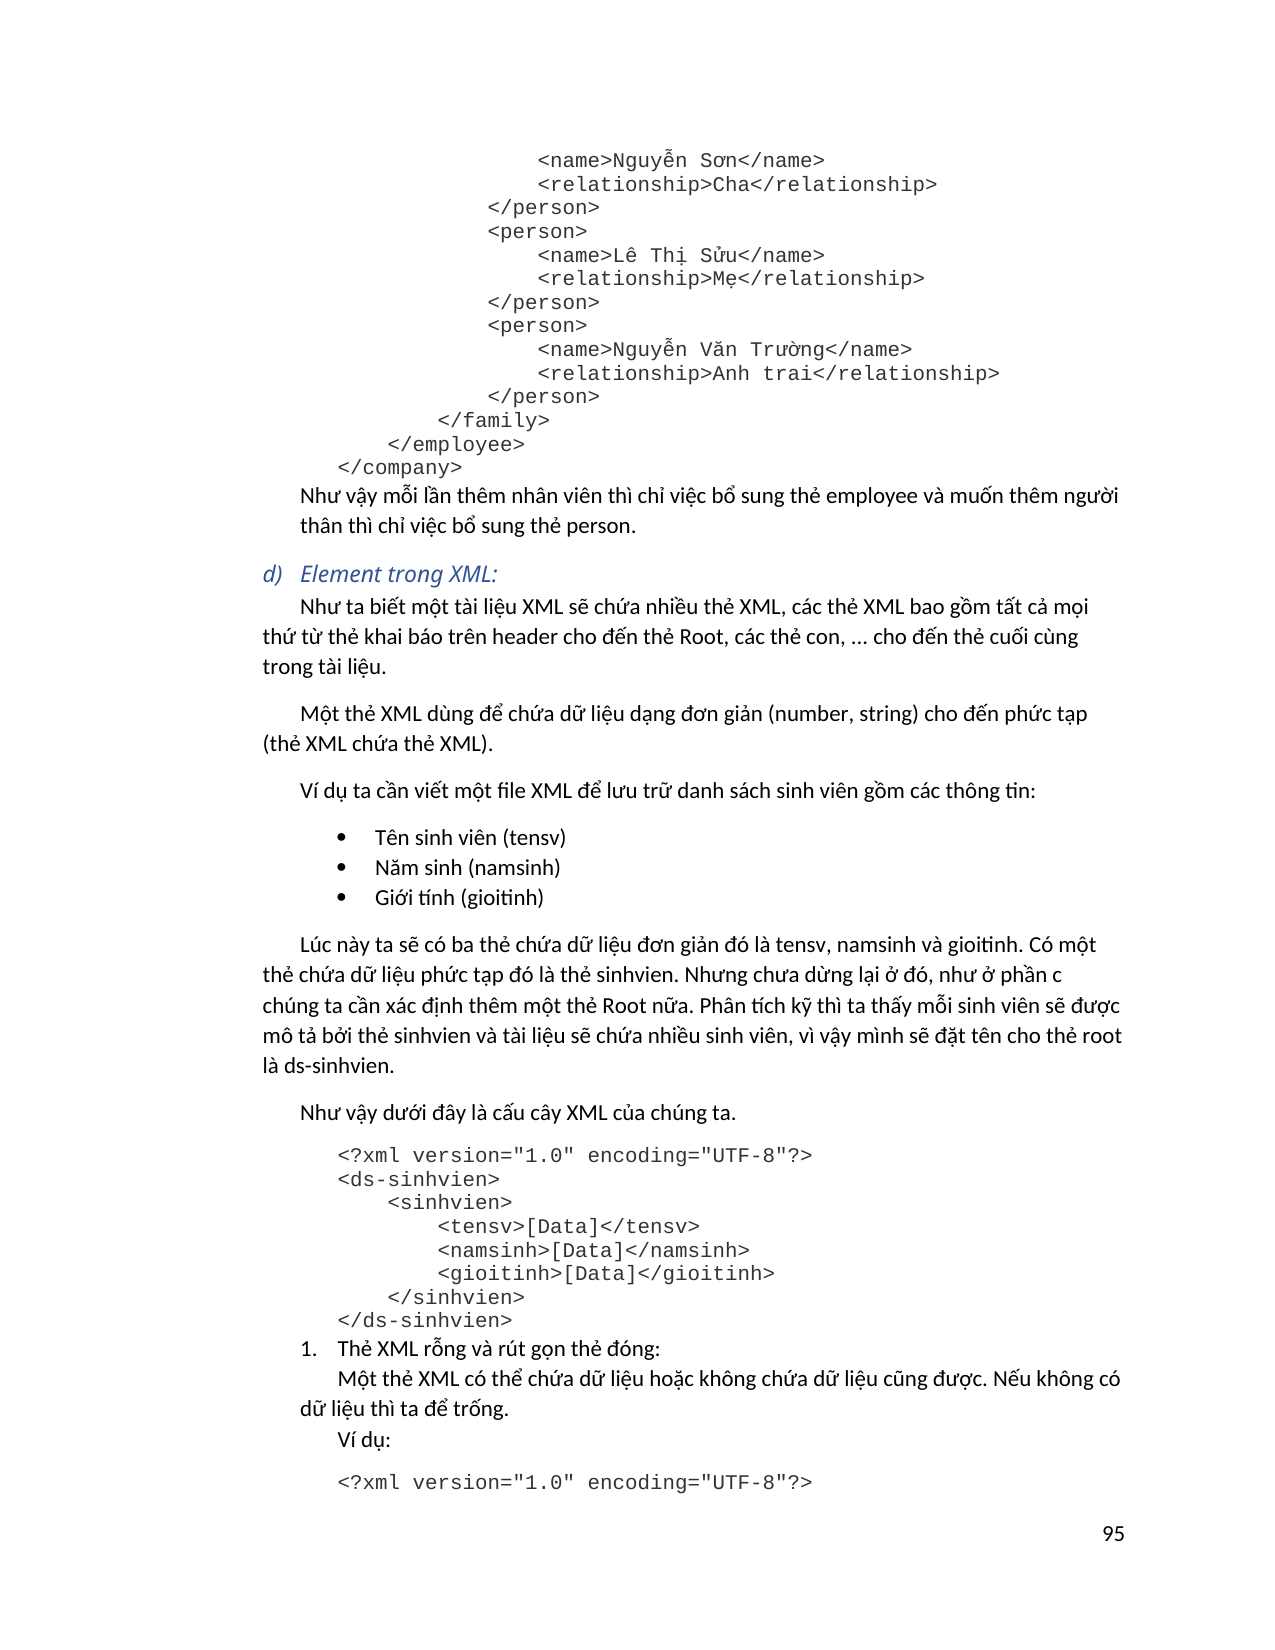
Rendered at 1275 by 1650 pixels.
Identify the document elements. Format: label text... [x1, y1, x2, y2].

text <relationship>Mẹ</relationship> [337, 268, 1125, 292]
text <name>Nguyễn Văn Trường</name> [337, 339, 1125, 363]
text <person> [337, 221, 1125, 244]
subtitle Element trong XML: [262, 558, 1125, 589]
text </ds-sinhvien> [337, 1311, 1125, 1334]
text </person> [337, 197, 1125, 221]
text <relationship>Anh trai</relationship> [337, 363, 1125, 386]
text <namsinh>[Data]</namsinh> [337, 1239, 1125, 1263]
text <tensv>[Data]</tensv> [337, 1216, 1125, 1239]
text <sinhvien> [337, 1192, 1125, 1216]
text Như vậy dưới đây là cấu cây XML của chúng ta. [262, 1098, 1125, 1126]
text </employee> [337, 434, 1125, 457]
list Giới tính (gioitinh) [337, 883, 1125, 912]
text <relationship>Cha</relationship> [337, 174, 1125, 197]
text </person> [337, 292, 1125, 316]
text <?xml version="1.0" encoding="UTF-8"?> [337, 1472, 1125, 1495]
list Một thẻ XML có thể chứa dữ liệu hoặc không chứa dữ liệu cũng được. Nếu không có dữ liệu thì ta để trống. [300, 1364, 1125, 1423]
text </company> [337, 457, 1125, 481]
text </sinhvien> [337, 1287, 1125, 1311]
list Như vậy mỗi lần thêm nhân viên thì chỉ việc bổ sung thẻ employee và muốn thêm người thân thì chỉ việc bổ sung thẻ person. [300, 481, 1125, 539]
text Ví dụ ta cần viết một file XML để lưu trữ danh sách sinh viên gồm các thông tin: [262, 776, 1125, 804]
text </family> [337, 410, 1125, 434]
list Tên sinh viên (tensv) [337, 823, 1125, 851]
text Một thẻ XML dùng để chứa dữ liệu dạng đơn giản (number, string) cho đến phức tạp (thẻ XML chứa thẻ XML). [262, 699, 1125, 757]
text Lúc này ta sẽ có ba thẻ chứa dữ liệu đơn giản đó là tensv, namsinh và gioitinh. Có một thẻ chứa dữ liệu phức tạp đó là thẻ sinhvien. Nhưng chưa dừng lại ở đó, như ở phần c chúng ta cần xác định thêm một thẻ Root nữa. Phân tích kỹ thì ta thấy mỗi sinh viên sẽ được mô tả bởi thẻ sinhvien và tài liệu sẽ chứa nhiều sinh viên, vì vậy mình sẽ đặt tên cho thẻ root là ds-sinhvien. [262, 930, 1125, 1079]
text <ds-sinhvien> [337, 1169, 1125, 1192]
text </person> [337, 386, 1125, 410]
list Năm sinh (namsinh) [337, 853, 1125, 881]
list Thẻ XML rỗng và rút gọn thẻ đóng: [300, 1334, 1125, 1362]
text <name>Nguyễn Sơn</name> [337, 150, 1125, 174]
list Ví dụ: [300, 1425, 1125, 1453]
text <gioitinh>[Data]</gioitinh> [337, 1263, 1125, 1287]
text <name>Lê Thị Sửu</name> [337, 244, 1125, 268]
text <?xml version="1.0" encoding="UTF-8"?> [337, 1145, 1125, 1169]
text <person> [337, 316, 1125, 339]
text Như ta biết một tài liệu XML sẽ chứa nhiều thẻ XML, các thẻ XML bao gồm tất cả mọi thứ từ thẻ khai báo trên header cho đến thẻ Root, các thẻ con, ... cho đến thẻ cuối cùng trong tài liệu. [262, 592, 1125, 680]
